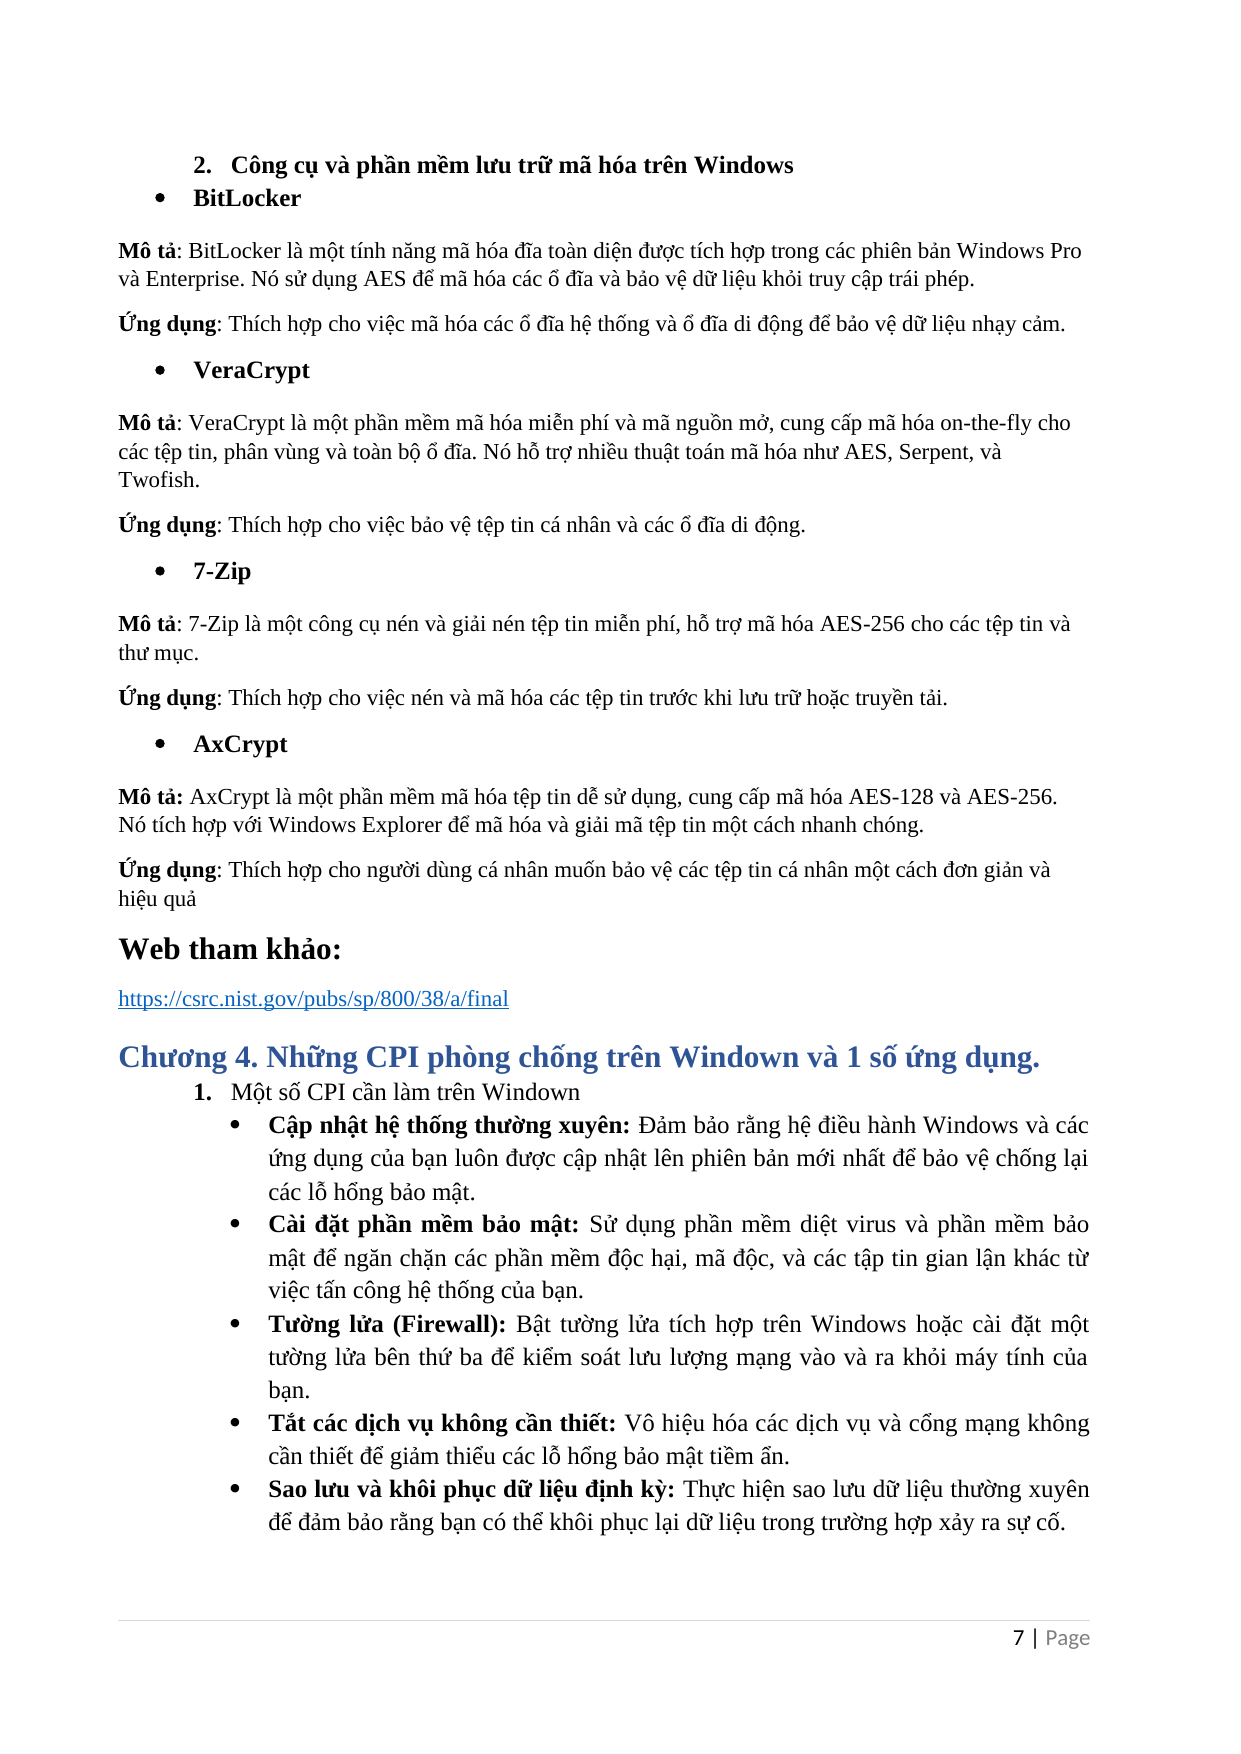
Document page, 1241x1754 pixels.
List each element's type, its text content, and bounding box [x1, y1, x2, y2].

text Ứng dụng: Thích hợp cho người dùng cá nhân muốn bảo vệ các tệp tin cá nhân một cách đơn giản và hiệu quả [118, 856, 1090, 911]
text Mô tả: BitLocker là một tính năng mã hóa đĩa toàn diện được tích hợp trong các phiên bản Windows Pro và Enterprise. Nó sử dụng AES để mã hóa các ổ đĩa và bảo vệ dữ liệu khỏi truy cập trái phép. [118, 237, 1090, 292]
list BitLocker [156, 183, 1090, 212]
text https://csrc.nist.gov/pubs/sp/800/38/a/final [118, 985, 1090, 1012]
subtitle Chương 4. Những CPI phòng chống trên Windown và 1 số ứng dụng. [118, 1039, 1090, 1075]
list Công cụ và phần mềm lưu trữ mã hóa trên Windows [193, 150, 1090, 179]
list Tường lửa (Firewall): Bật tường lửa tích hợp trên Windows hoặc cài đặt một tường lửa bên thứ ba để kiểm soát lưu lượng mạng vào và ra khỏi máy tính của bạn. [231, 1309, 1090, 1403]
text Mô tả: VeraCrypt là một phần mềm mã hóa miễn phí và mã nguồn mở, cung cấp mã hóa on-the-fly cho các tệp tin, phân vùng và toàn bộ ổ đĩa. Nó hỗ trợ nhiều thuật toán mã hóa như AES, Serpent, và Twofish. [118, 409, 1090, 493]
list Cài đặt phần mềm bảo mật: Sử dụng phần mềm diệt virus và phần mềm bảo mật để ngăn chặn các phần mềm độc hại, mã độc, và các tập tin gian lận khác từ việc tấn công hệ thống của bạn. [231, 1209, 1090, 1304]
text Ứng dụng: Thích hợp cho việc nén và mã hóa các tệp tin trước khi lưu trữ hoặc truyền tải. [118, 684, 1090, 710]
text Mô tả: AxCrypt là một phần mềm mã hóa tệp tin dễ sử dụng, cung cấp mã hóa AES-128 và AES-256. Nó tích hợp với Windows Explorer để mã hóa và giải mã tệp tin một cách nhanh chóng. [118, 783, 1090, 838]
text Web tham khảo: [118, 930, 1090, 966]
text Mô tả: 7-Zip là một công cụ nén và giải nén tệp tin miễn phí, hỗ trợ mã hóa AES-256 cho các tệp tin và thư mục. [118, 610, 1090, 665]
list Sao lưu và khôi phục dữ liệu định kỳ: Thực hiện sao lưu dữ liệu thường xuyên để đảm bảo rằng bạn có thể khôi phục lại dữ liệu trong trường hợp xảy ra sự cố. [231, 1474, 1090, 1536]
text Ứng dụng: Thích hợp cho việc bảo vệ tệp tin cá nhân và các ổ đĩa di động. [118, 511, 1090, 538]
list Tắt các dịch vụ không cần thiết: Vô hiệu hóa các dịch vụ và cổng mạng không cần thiết để giảm thiểu các lỗ hổng bảo mật tiềm ẩn. [231, 1408, 1090, 1469]
list VeraCrypt [156, 356, 1090, 384]
list Cập nhật hệ thống thường xuyên: Đảm bảo rằng hệ điều hành Windows và các ứng dụng của bạn luôn được cập nhật lên phiên bản mới nhất để bảo vệ chống lại các lỗ hổng bảo mật. [231, 1111, 1090, 1205]
list 7-Zip [156, 556, 1090, 585]
list Một số CPI cần làm trên Windown [193, 1077, 1090, 1106]
text Ứng dụng: Thích hợp cho việc mã hóa các ổ đĩa hệ thống và ổ đĩa di động để bảo vệ dữ liệu nhạy cảm. [118, 310, 1090, 337]
list AxCrypt [156, 729, 1090, 758]
